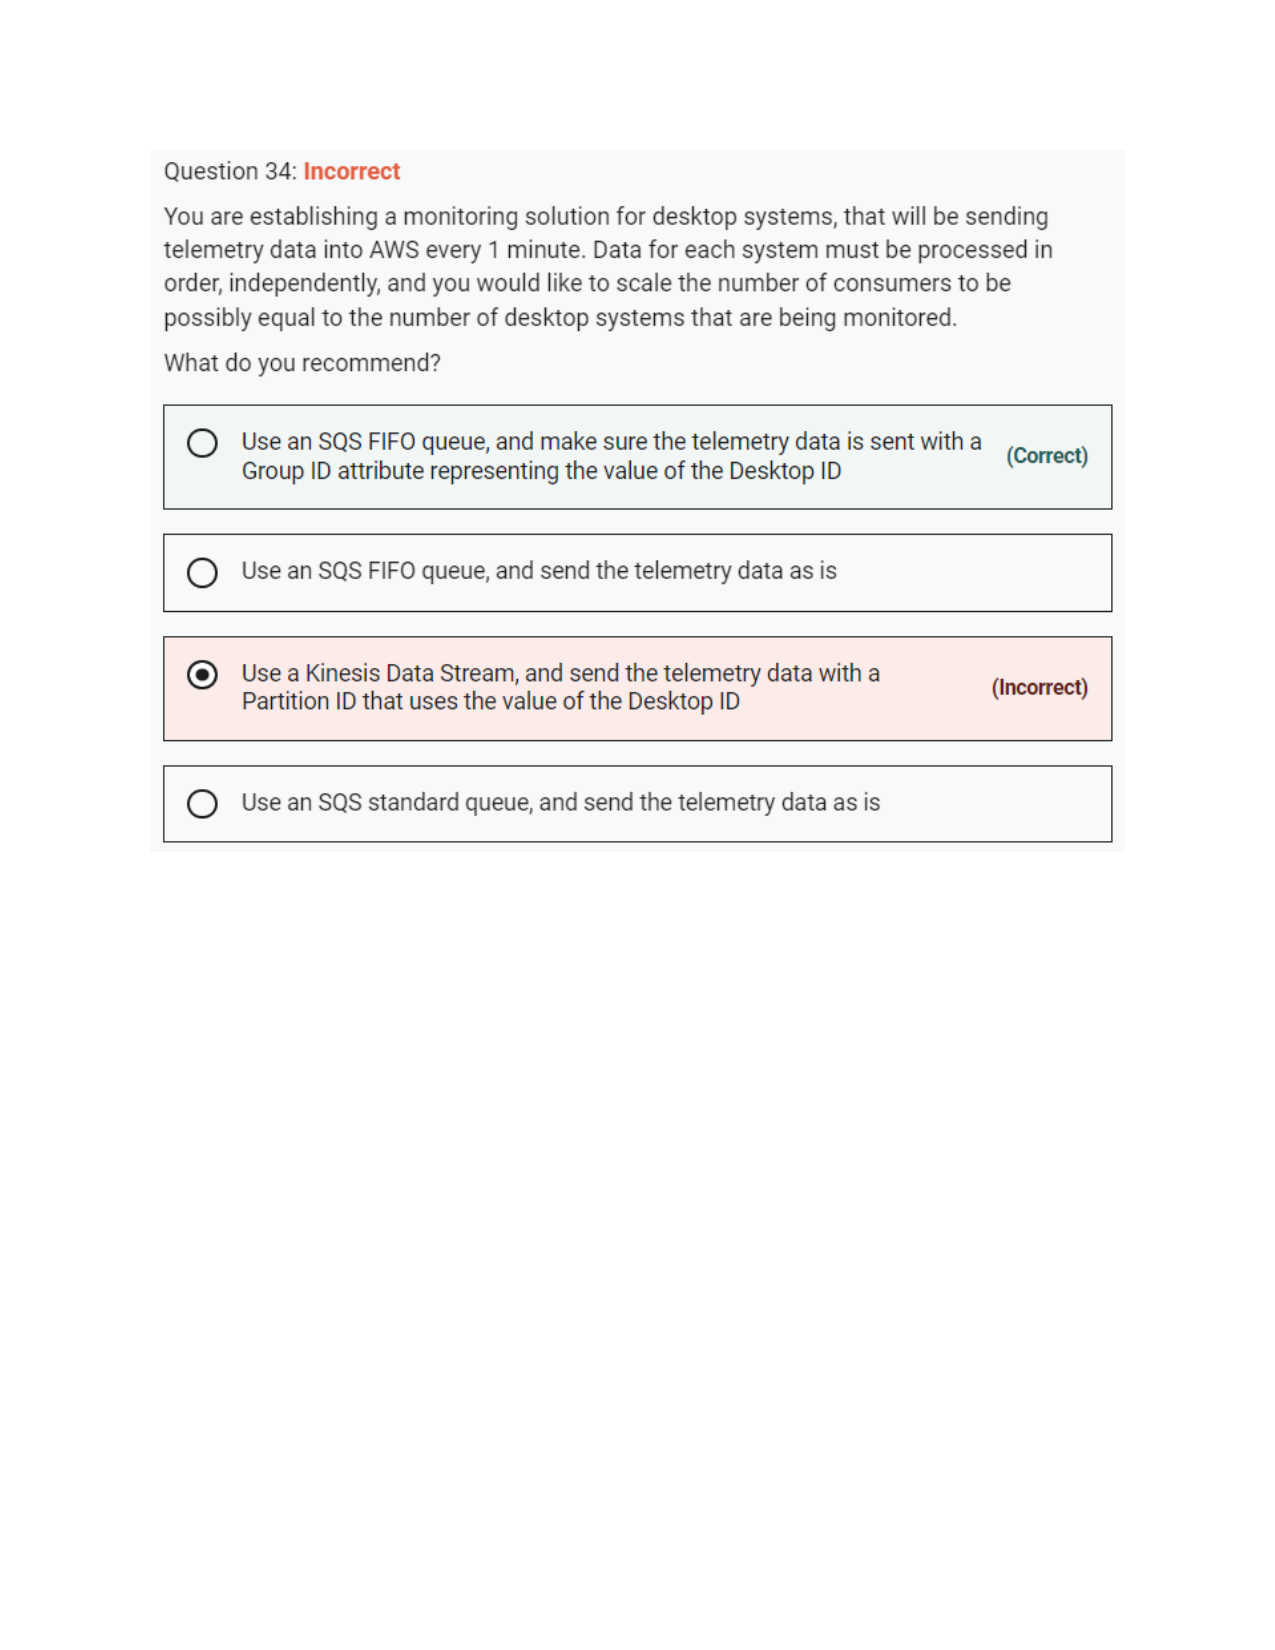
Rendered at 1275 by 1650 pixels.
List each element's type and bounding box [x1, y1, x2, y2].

picture [150, 150, 1125, 852]
